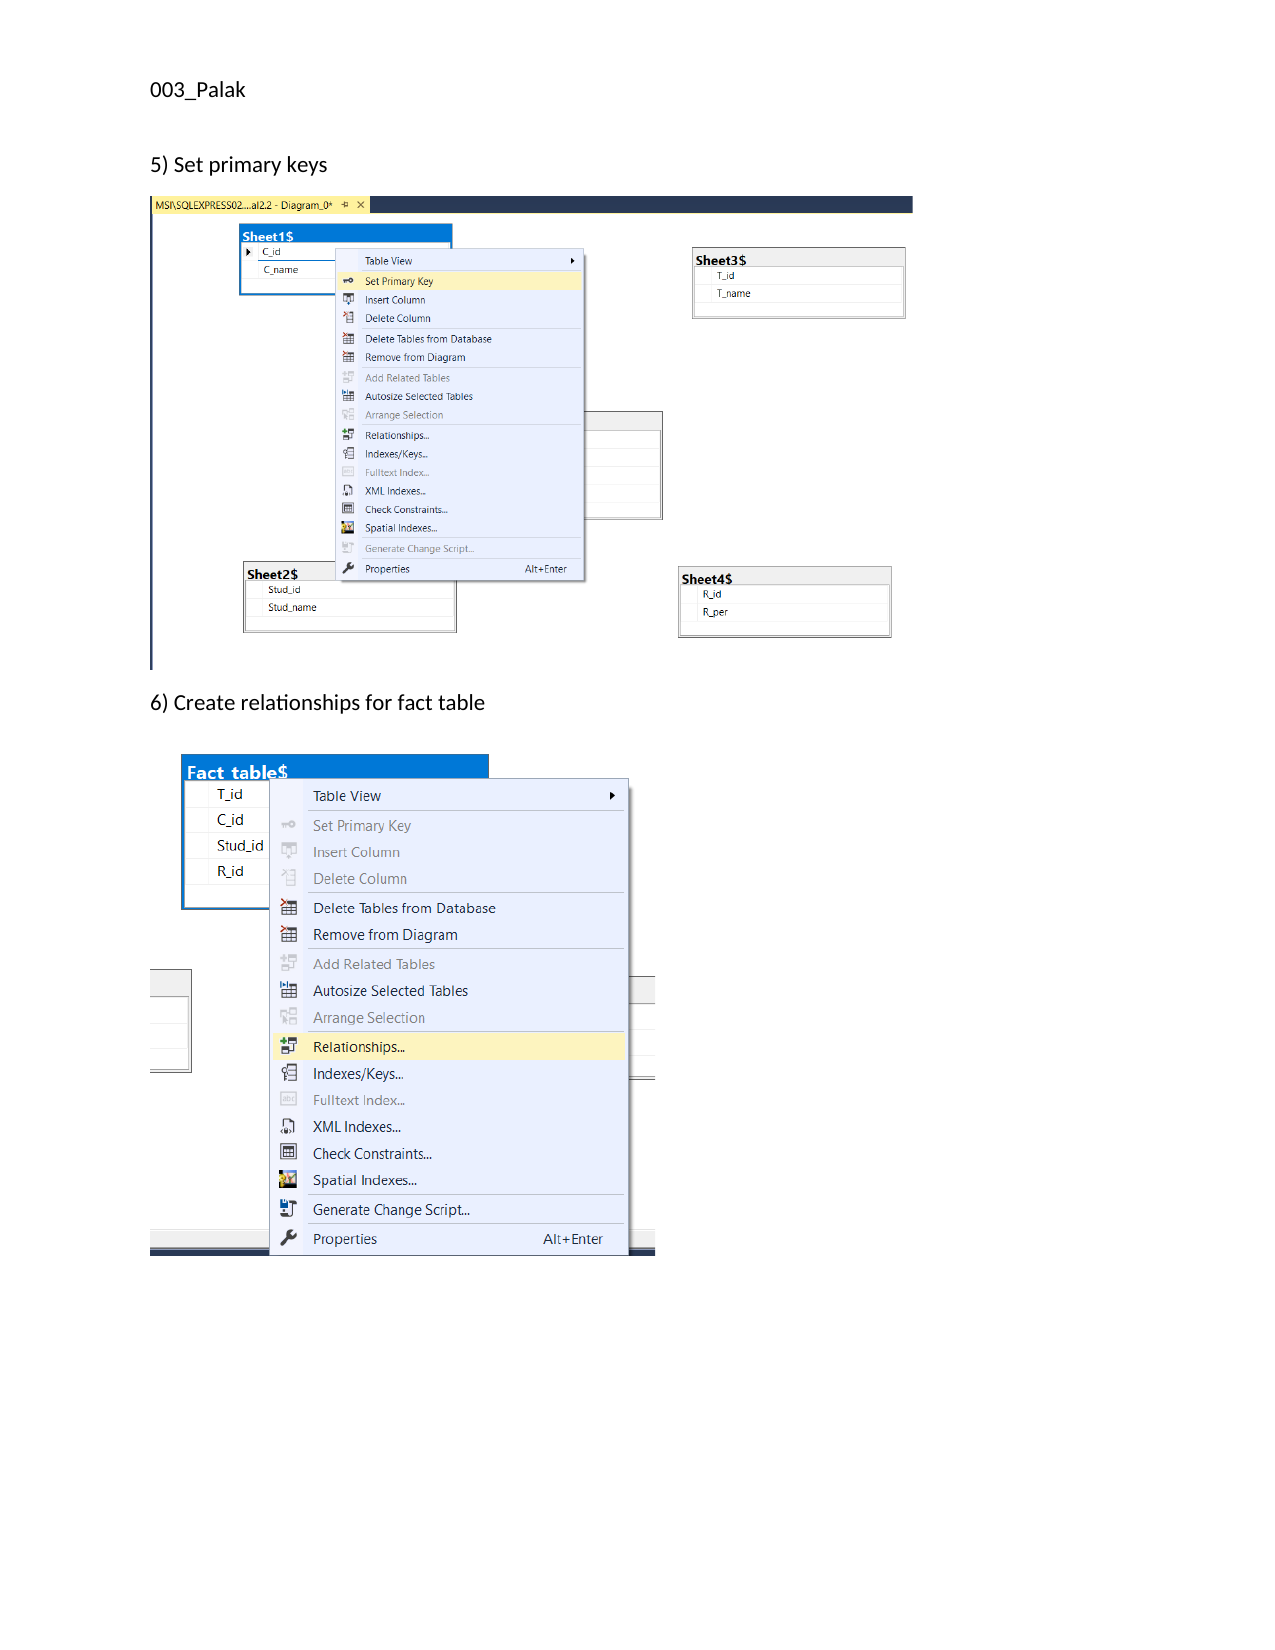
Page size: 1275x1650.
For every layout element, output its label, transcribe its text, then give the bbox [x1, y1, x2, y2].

text 5) Set primary keys [150, 150, 1125, 178]
text 6) Create relationships for fact table [150, 688, 1125, 716]
picture [150, 196, 913, 670]
picture [150, 735, 655, 1256]
